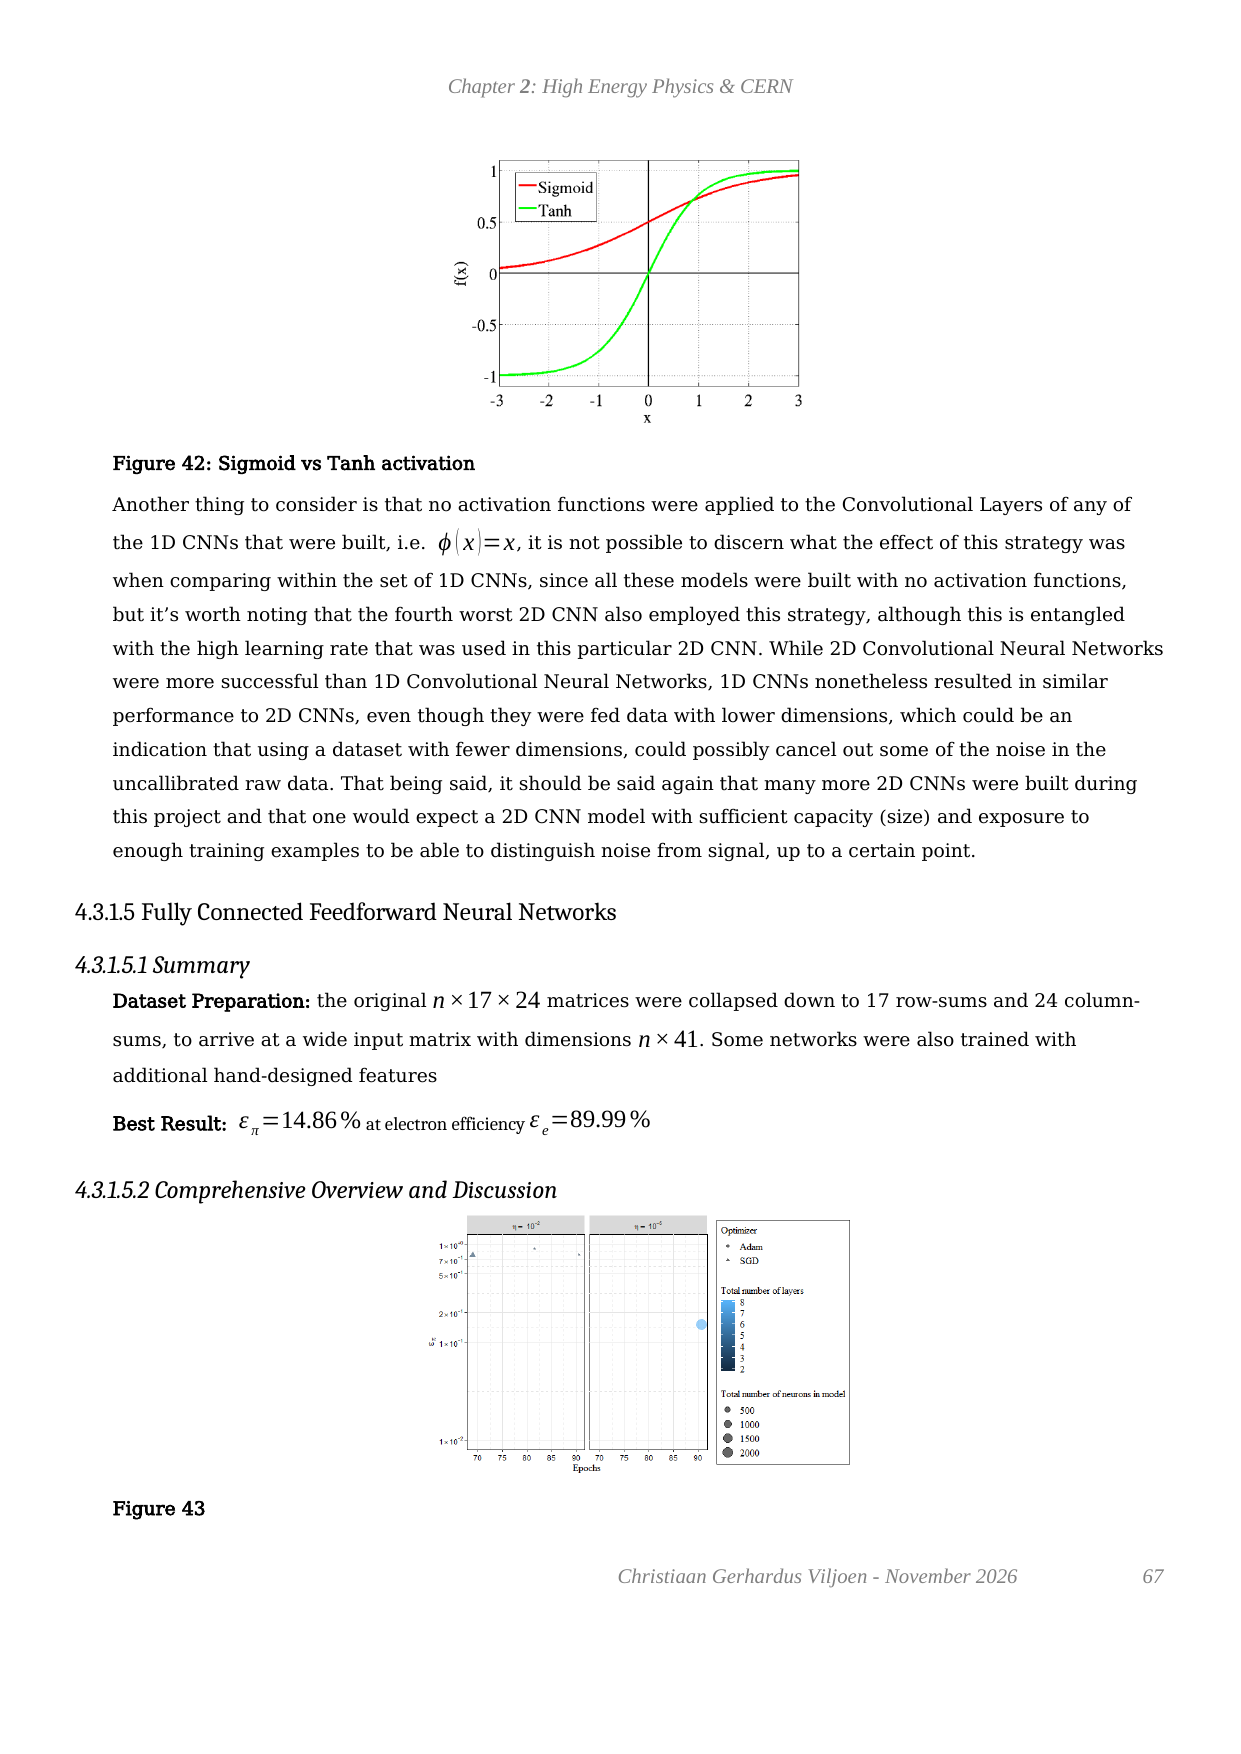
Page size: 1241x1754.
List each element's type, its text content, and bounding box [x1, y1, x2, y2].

subtitle Comprehensive Overview and Discussion [75, 1176, 1165, 1205]
text Dataset Preparation: the original matrices were collapsed down to 17 row-sums and 24 column-sums, to arrive at a wide input matrix with dimensions . Some networks were also trained with additional hand-designed features [112, 986, 1165, 1087]
subtitle Fully Connected Feedforward Neural Networks [75, 898, 1165, 926]
text Best Result: at electron efficiency [112, 1106, 1165, 1139]
text Figure 43 [112, 1496, 1165, 1519]
text Another thing to consider is that no activation functions were applied to the Convolutional Layers of any of the 1D CNNs that were built, i.e. , it is not possible to discern what the effect of this strategy was when comparing within the set of 1D CNNs, since all these models were built with no activation functions, but it’s worth noting that the fourth worst 2D CNN also employed this strategy, although this is entangled with the high learning rate that was used in this particular 2D CNN. While 2D Convolutional Neural Networks were more successful than 1D Convolutional Neural Networks, 1D CNNs nonetheless resulted in similar performance to 2D CNNs, even though they were fed data with lower dimensions, which could be an indication that using a dataset with fewer dimensions, could possibly cancel out some of the noise in the uncallibrated raw data. That being said, it should be said again that many more 2D CNNs were built during this project and that one would expect a 2D CNN model with sufficient capacity (size) and exposure to enough training examples to be able to distinguish noise from signal, up to a certain point. [112, 493, 1165, 861]
subtitle Summary [75, 951, 1165, 980]
text Figure 42: Sigmoid vs Tanh activation [112, 451, 1165, 474]
picture [441, 135, 837, 432]
picture [423, 1211, 854, 1477]
